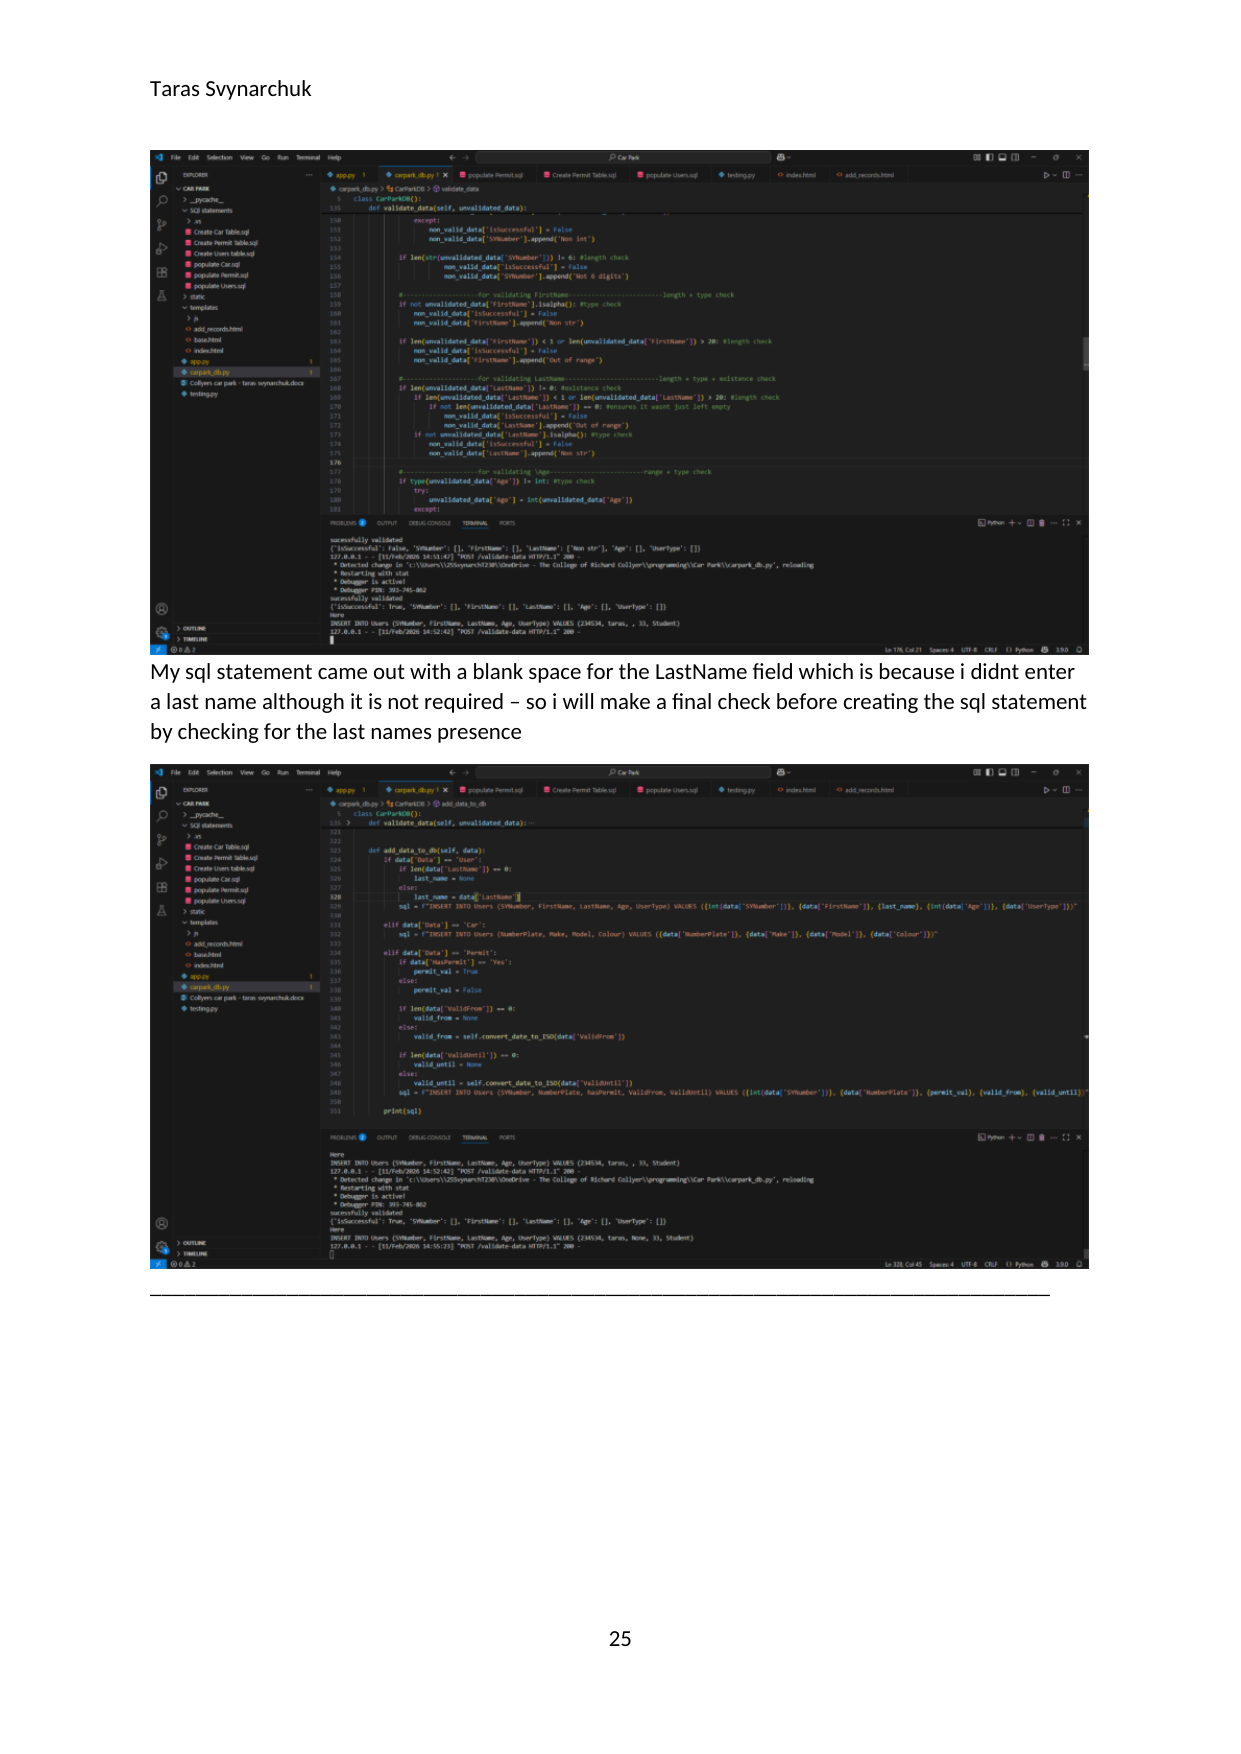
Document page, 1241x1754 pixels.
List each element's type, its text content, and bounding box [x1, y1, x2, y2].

picture [150, 764, 1089, 1269]
picture [150, 150, 1089, 655]
